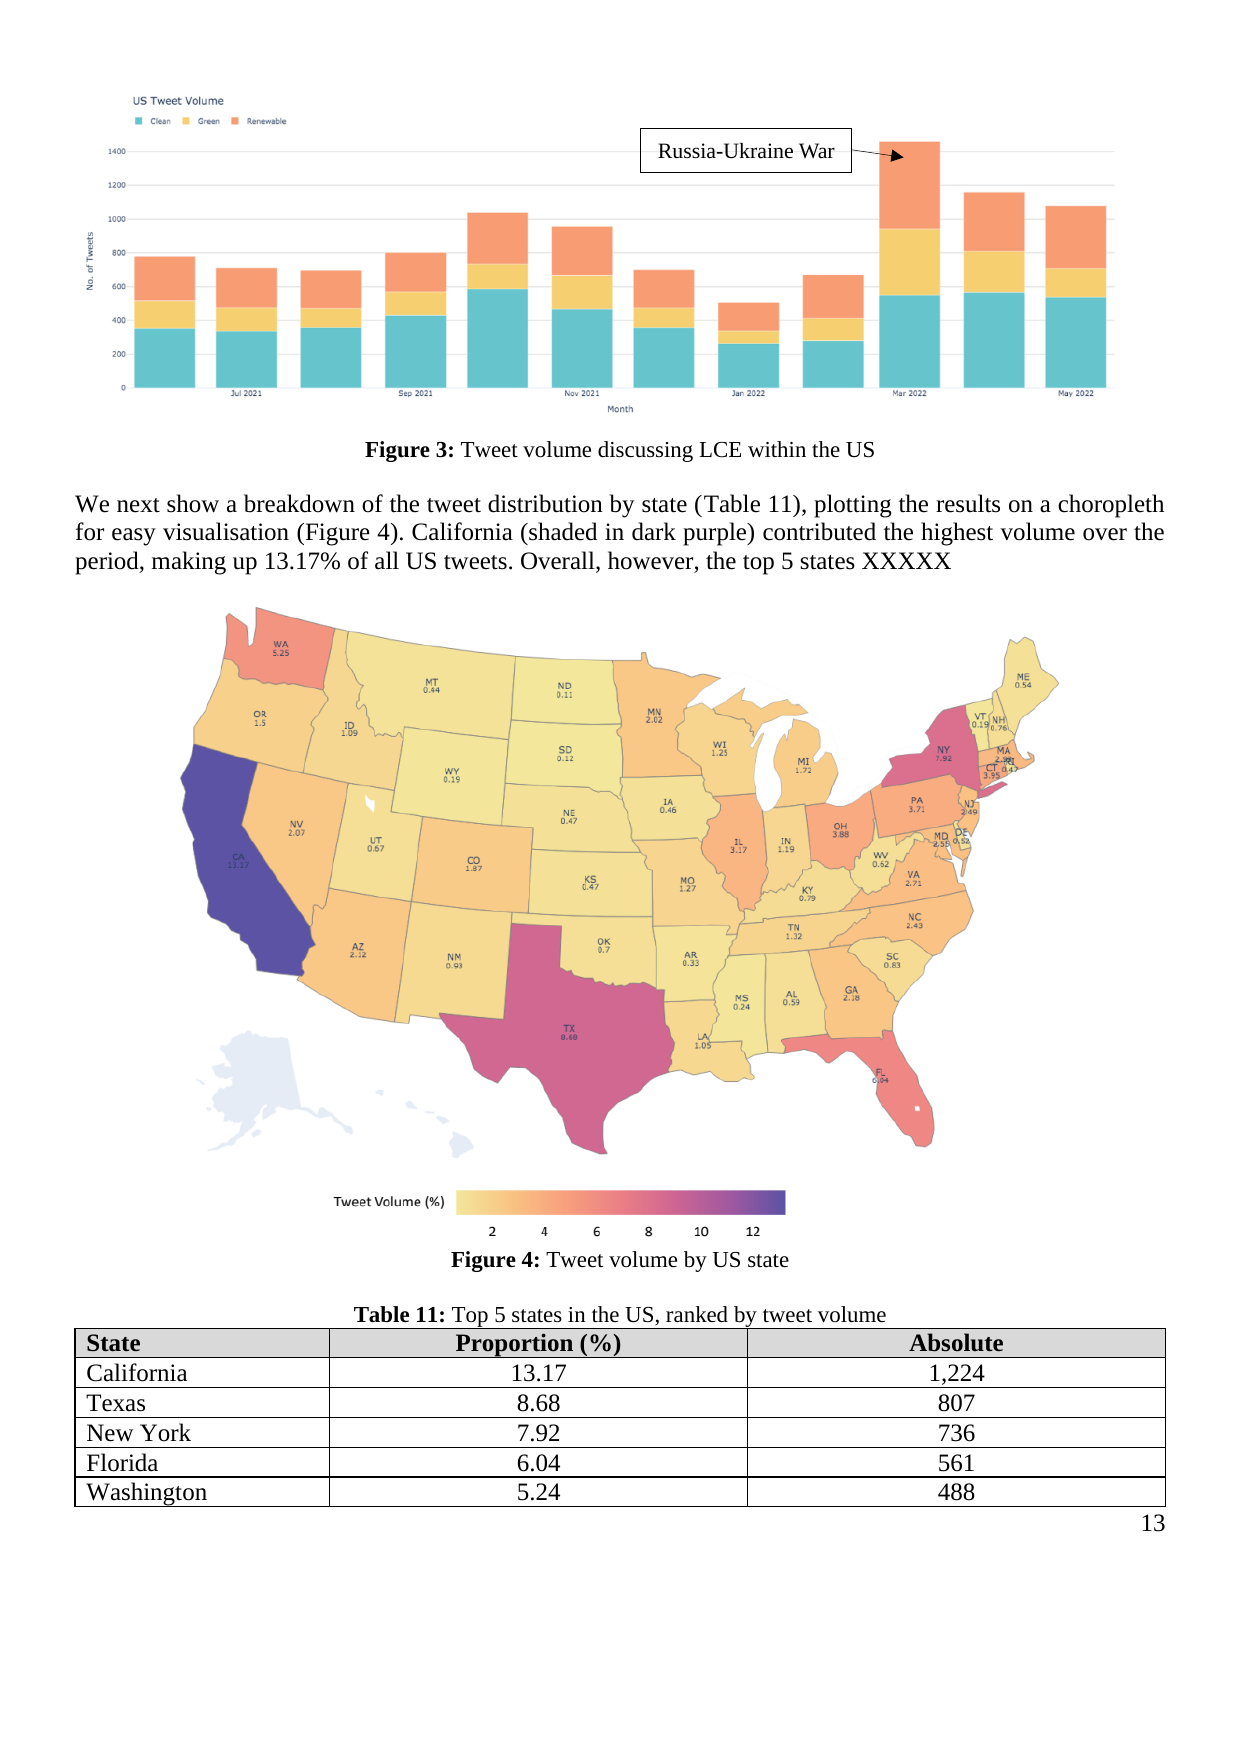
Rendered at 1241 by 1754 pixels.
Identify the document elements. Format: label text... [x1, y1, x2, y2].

table_header State [76, 1329, 329, 1357]
table_cell 1,224 [748, 1358, 1165, 1387]
table_cell Texas [76, 1388, 329, 1417]
table_cell 807 [748, 1388, 1165, 1417]
table_cell 5.24 [330, 1478, 747, 1506]
table_cell 488 [748, 1478, 1165, 1506]
table_cell California [76, 1358, 329, 1387]
table_header Absolute [748, 1329, 1165, 1357]
table_cell 6.04 [330, 1448, 747, 1476]
text Figure 3: Tweet volume discussing LCE within the US [75, 436, 1165, 462]
text Figure 4: Tweet volume by US state [75, 1246, 1165, 1272]
table_header Proportion (%) [330, 1329, 747, 1357]
text We next show a breakdown of the tweet distribution by state (Table 11), plotting the results on a choropleth for easy visualisation (Figure 4). California (shaded in dark purple) contributed the highest volume over the period, making up 13.17% of all US tweets. Overall, however, the top 5 states XXXXX [75, 489, 1165, 575]
table_cell 561 [748, 1448, 1165, 1476]
picture [78, 75, 1162, 436]
table_cell Florida [76, 1448, 329, 1476]
table_cell New York [76, 1418, 329, 1447]
text Table 11: Top 5 states in the US, ranked by tweet volume [75, 1301, 1165, 1327]
table_cell 13.17 [330, 1358, 747, 1387]
table_cell Washington [76, 1478, 329, 1506]
table_cell 736 [748, 1418, 1165, 1447]
table_cell 8.68 [330, 1388, 747, 1417]
table_cell 7.92 [330, 1418, 747, 1447]
